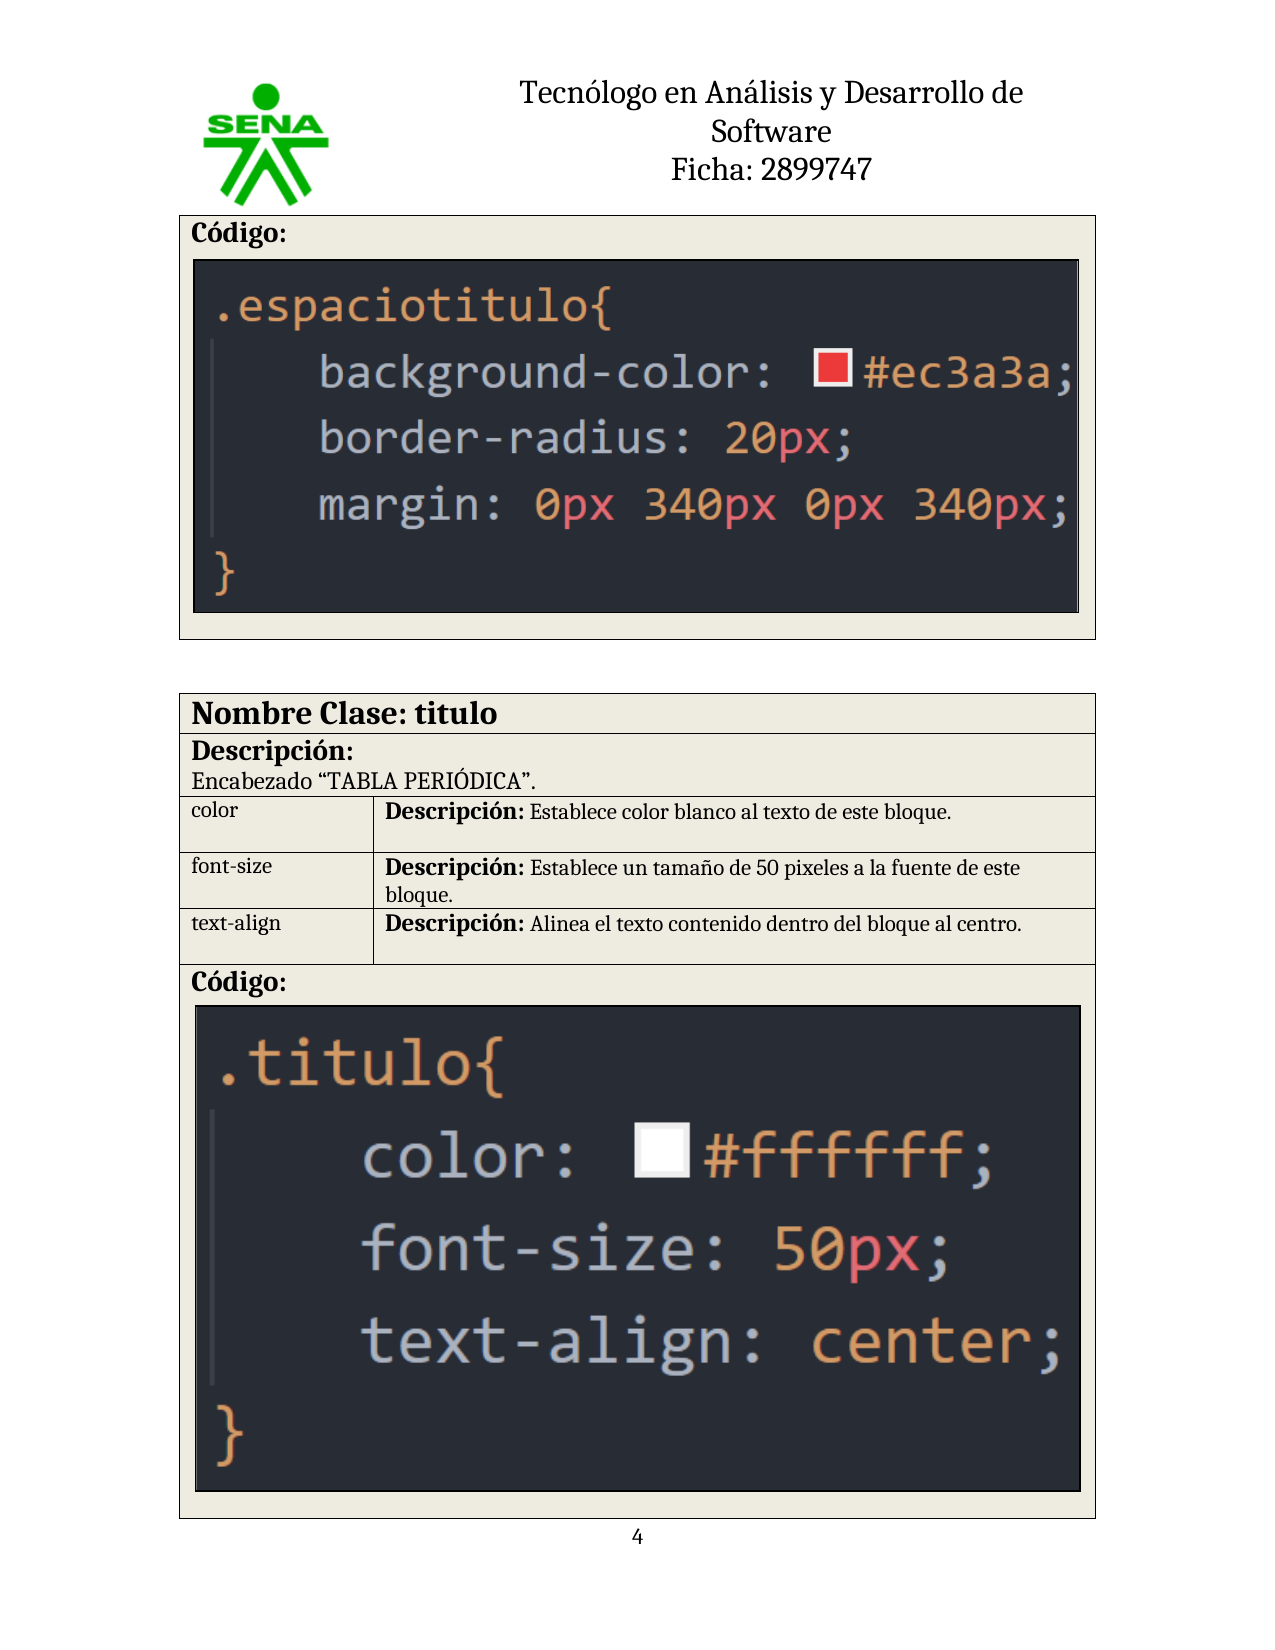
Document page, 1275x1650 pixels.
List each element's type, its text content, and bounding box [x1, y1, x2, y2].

picture [185, 73, 342, 215]
table_cell font-size [180, 853, 373, 908]
table_cell Descripción: Establece color blanco al texto de este bloque. [374, 797, 1095, 852]
table_cell Descripción: Encabezado “TABLA PERIÓDICA”. [180, 734, 1095, 796]
table_header Nombre Clase: titulo [180, 694, 1095, 733]
table_cell Descripción: Alinea el texto contenido dentro del bloque al centro. [374, 909, 1095, 964]
picture [196, 1007, 1079, 1490]
table_cell Código: [180, 965, 1095, 1518]
table_cell color [180, 797, 373, 852]
table_cell text-align [180, 909, 373, 964]
picture [195, 261, 1078, 612]
table_cell Descripción: Establece un tamaño de 50 pixeles a la fuente de este bloque. [374, 853, 1095, 908]
table_cell Código: [180, 216, 1095, 639]
